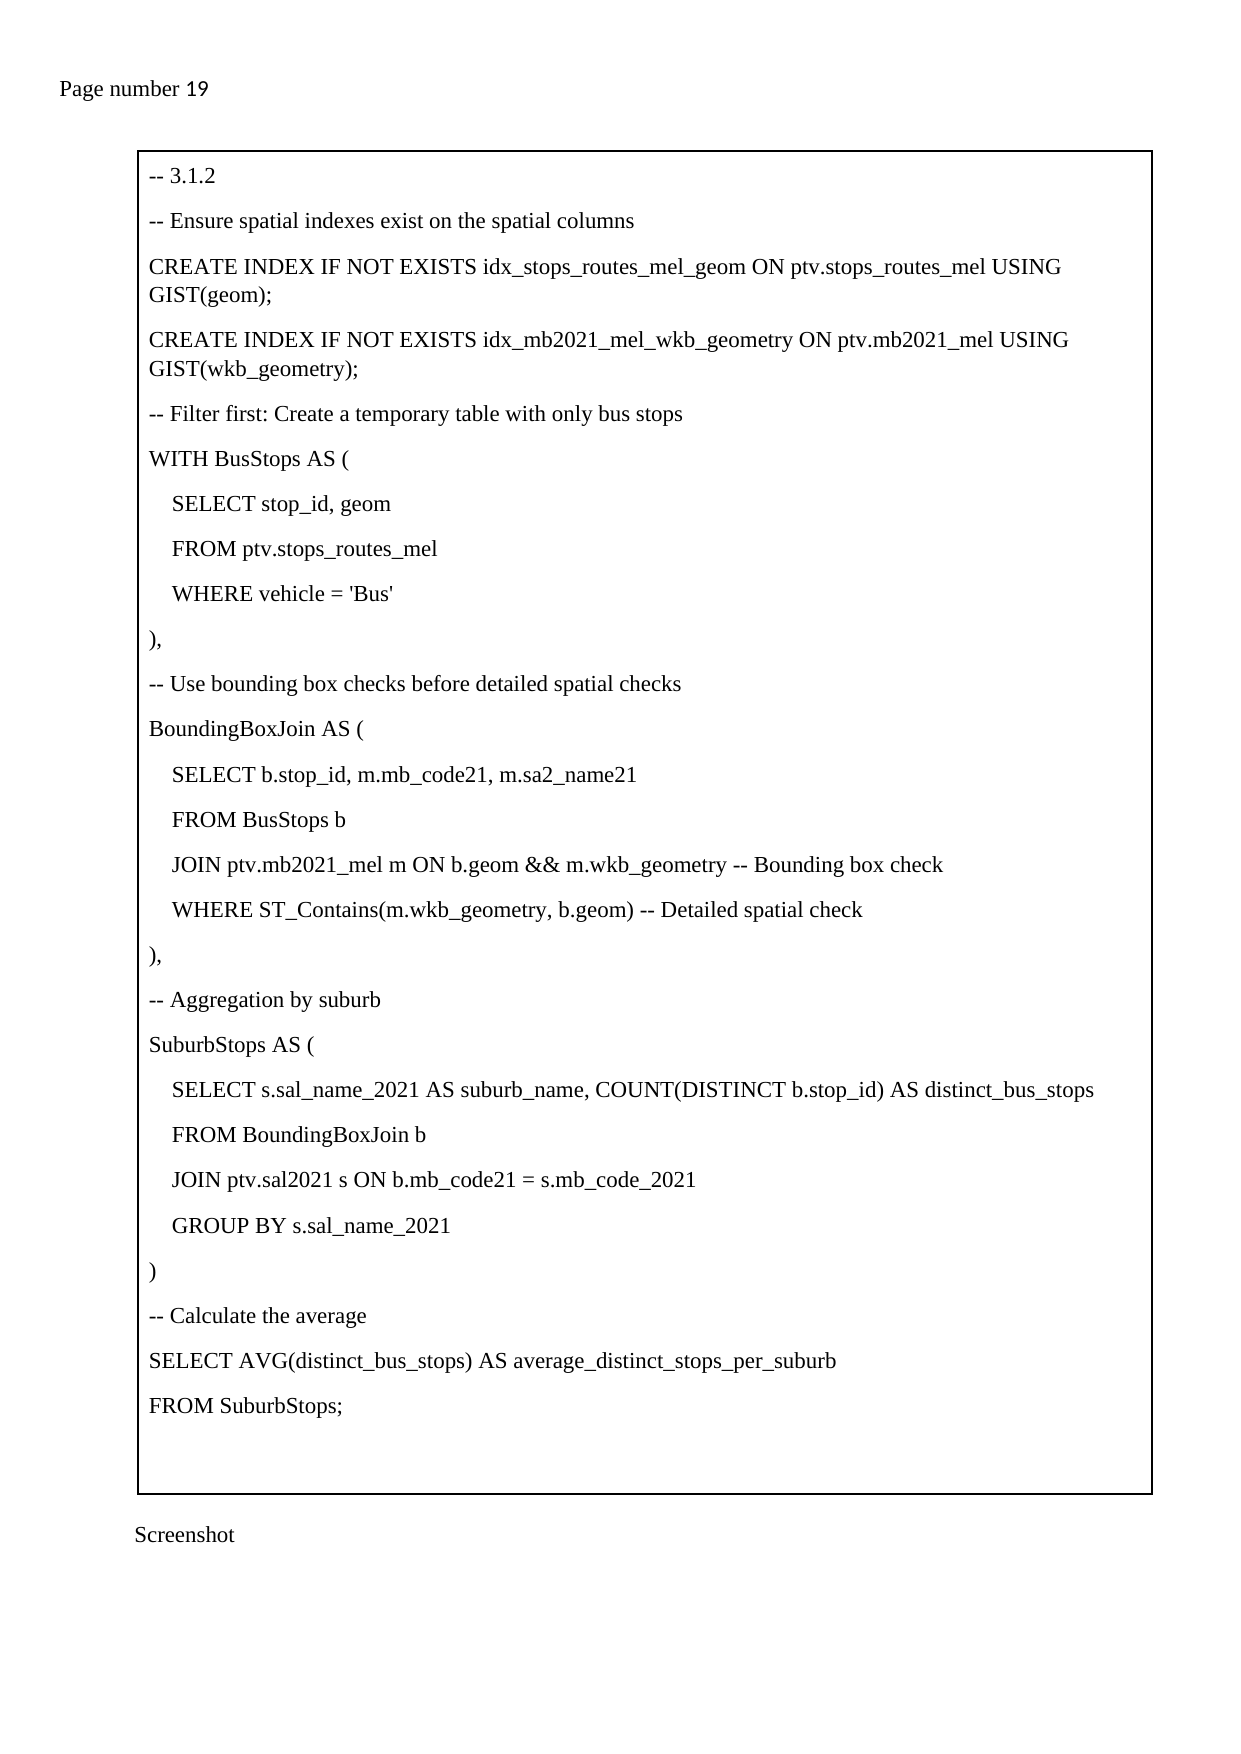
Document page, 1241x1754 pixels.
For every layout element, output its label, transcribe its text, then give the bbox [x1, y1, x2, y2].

text Screenshot [97, 1521, 1152, 1547]
table_header -- 3.1.2 -- Ensure spatial indexes exist on the spatial columns CREATE INDEX IF NOT EXISTS idx_stops_routes_mel_geom ON ptv.stops_routes_mel USING GIST(geom); CREATE INDEX IF NOT EXISTS idx_mb2021_mel_wkb_geometry ON ptv.mb2021_mel USING GIST(wkb_geometry); -- Filter first: Create a temporary table with only bus stops WITH BusStops AS ( SELECT stop_id, geom FROM ptv.stops_routes_mel WHERE vehicle = 'Bus' ), -- Use bounding box checks before detailed spatial checks BoundingBoxJoin AS ( SELECT b.stop_id, m.mb_code21, m.sa2_name21 FROM BusStops b JOIN ptv.mb2021_mel m ON b.geom && m.wkb_geometry -- Bounding box check WHERE ST_Contains(m.wkb_geometry, b.geom) -- Detailed spatial check ), -- Aggregation by suburb SuburbStops AS ( SELECT s.sal_name_2021 AS suburb_name, COUNT(DISTINCT b.stop_id) AS distinct_bus_stops FROM BoundingBoxJoin b JOIN ptv.sal2021 s ON b.mb_code21 = s.mb_code_2021 GROUP BY s.sal_name_2021 ) -- Calculate the average SELECT AVG(distinct_bus_stops) AS average_distinct_stops_per_suburb FROM SuburbStops; [139, 152, 1151, 1493]
